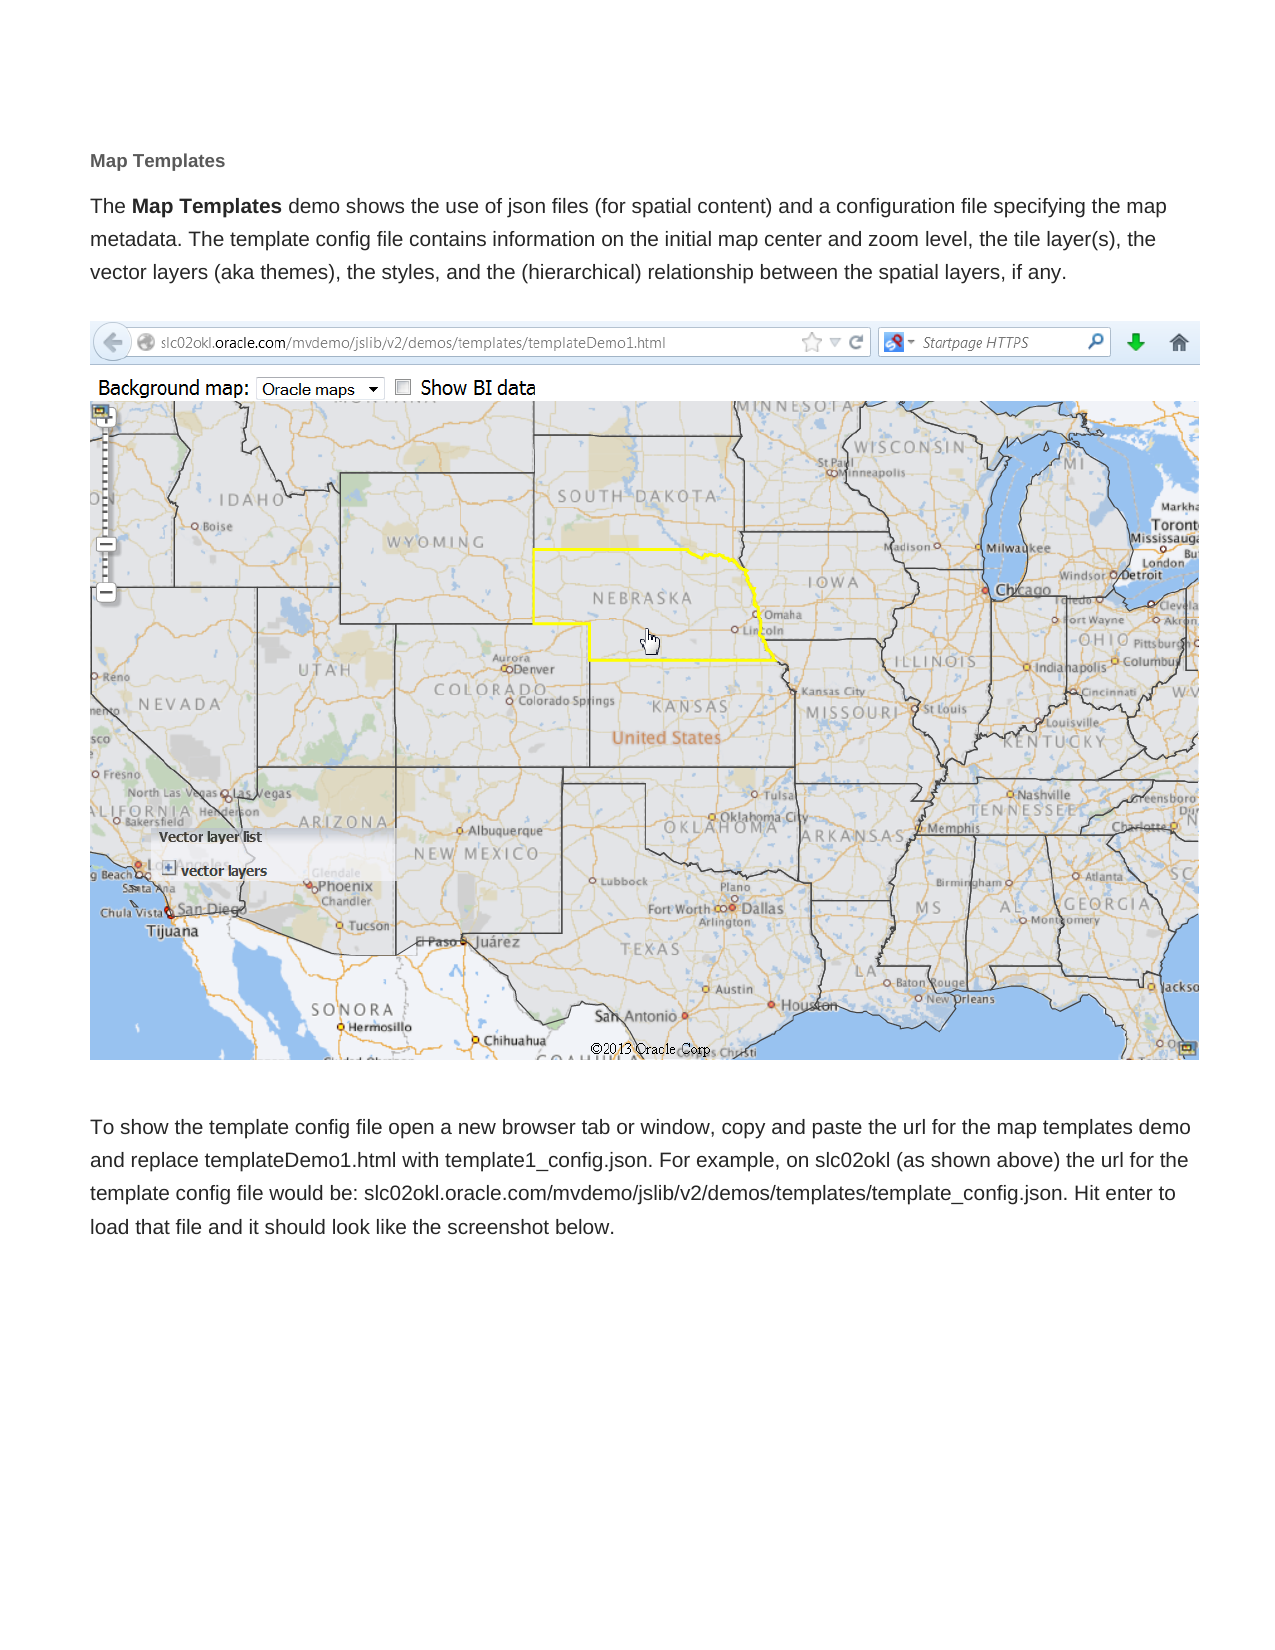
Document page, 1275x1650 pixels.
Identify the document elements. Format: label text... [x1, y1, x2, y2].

picture [90, 321, 1200, 1068]
text To show the template config file open a new browser tab or window, copy and paste the url for the map templates demo and replace templateDemo1.html with template1_config.json. For example, on slc02okl (as shown above) the url for the template config file would be: slc02okl.oracle.com/mvdemo/jslib/v2/demos/templates/template_config.json. Hit enter to load that file and it should look like the screenshot below. [90, 1105, 1200, 1238]
subtitle Map Templates [90, 150, 1200, 172]
text The Map Templates demo shows the use of json files (for spatial content) and a configuration file specifying the map metadata. The template config file contains information on the initial map center and zoom level, the tile layer(s), the vector layers (aka themes), the styles, and the (hierarchical) relationship between the spatial layers, if any. [90, 184, 1200, 284]
